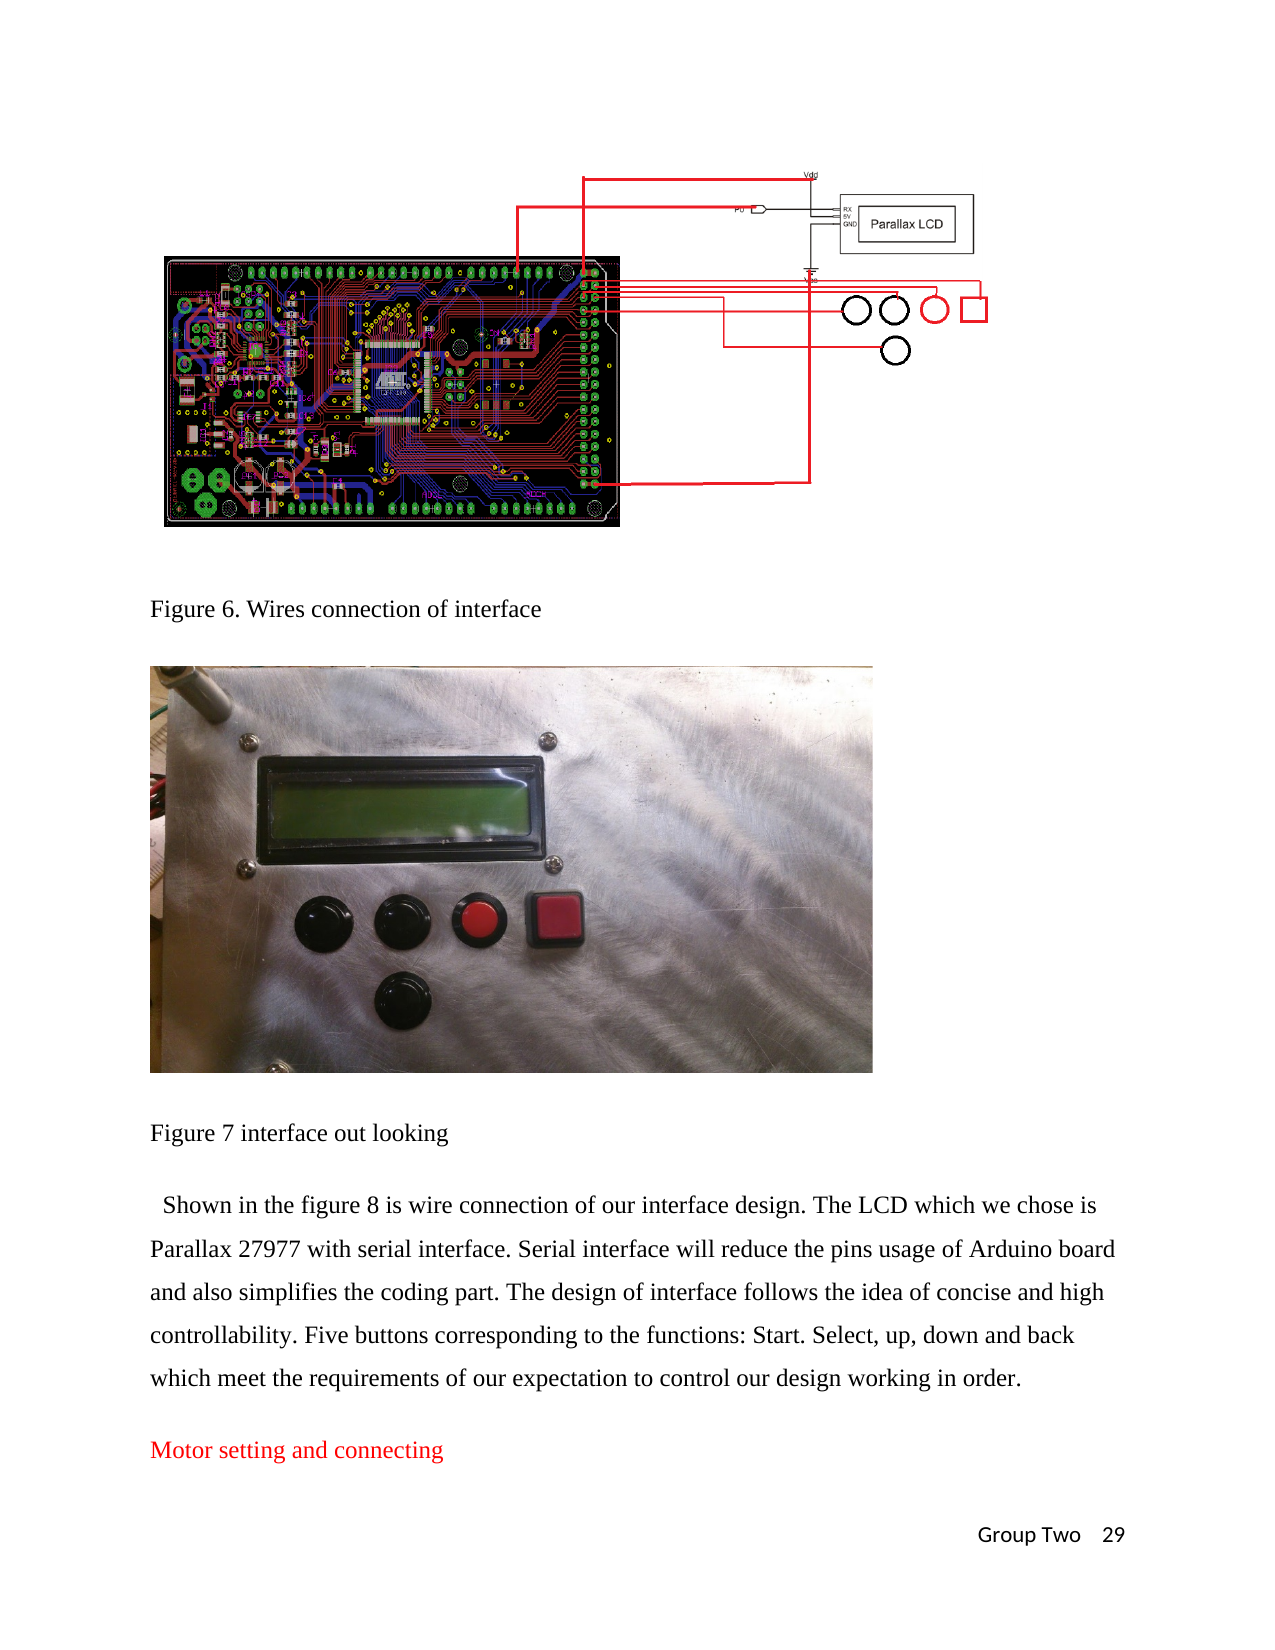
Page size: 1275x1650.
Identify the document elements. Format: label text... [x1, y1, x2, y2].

text Shown in the figure 8 is wire connection of our interface design. The LCD which we chose is Parallax 27977 with serial interface. Serial interface will reduce the pins usage of Arduino board and also simplifies the coding part. The design of interface follows the idea of concise and high controllability. Five buttons corresponding to the functions: Start. Select, up, down and back which meet the requirements of our expectation to control our design working in order. [150, 1191, 1125, 1392]
picture [150, 666, 873, 1073]
text Motor setting and connecting [150, 1435, 1125, 1464]
text Figure 6. Wires connection of interface [150, 594, 1125, 622]
text Figure 7 interface out looking [150, 1118, 1125, 1147]
picture [150, 150, 1015, 548]
